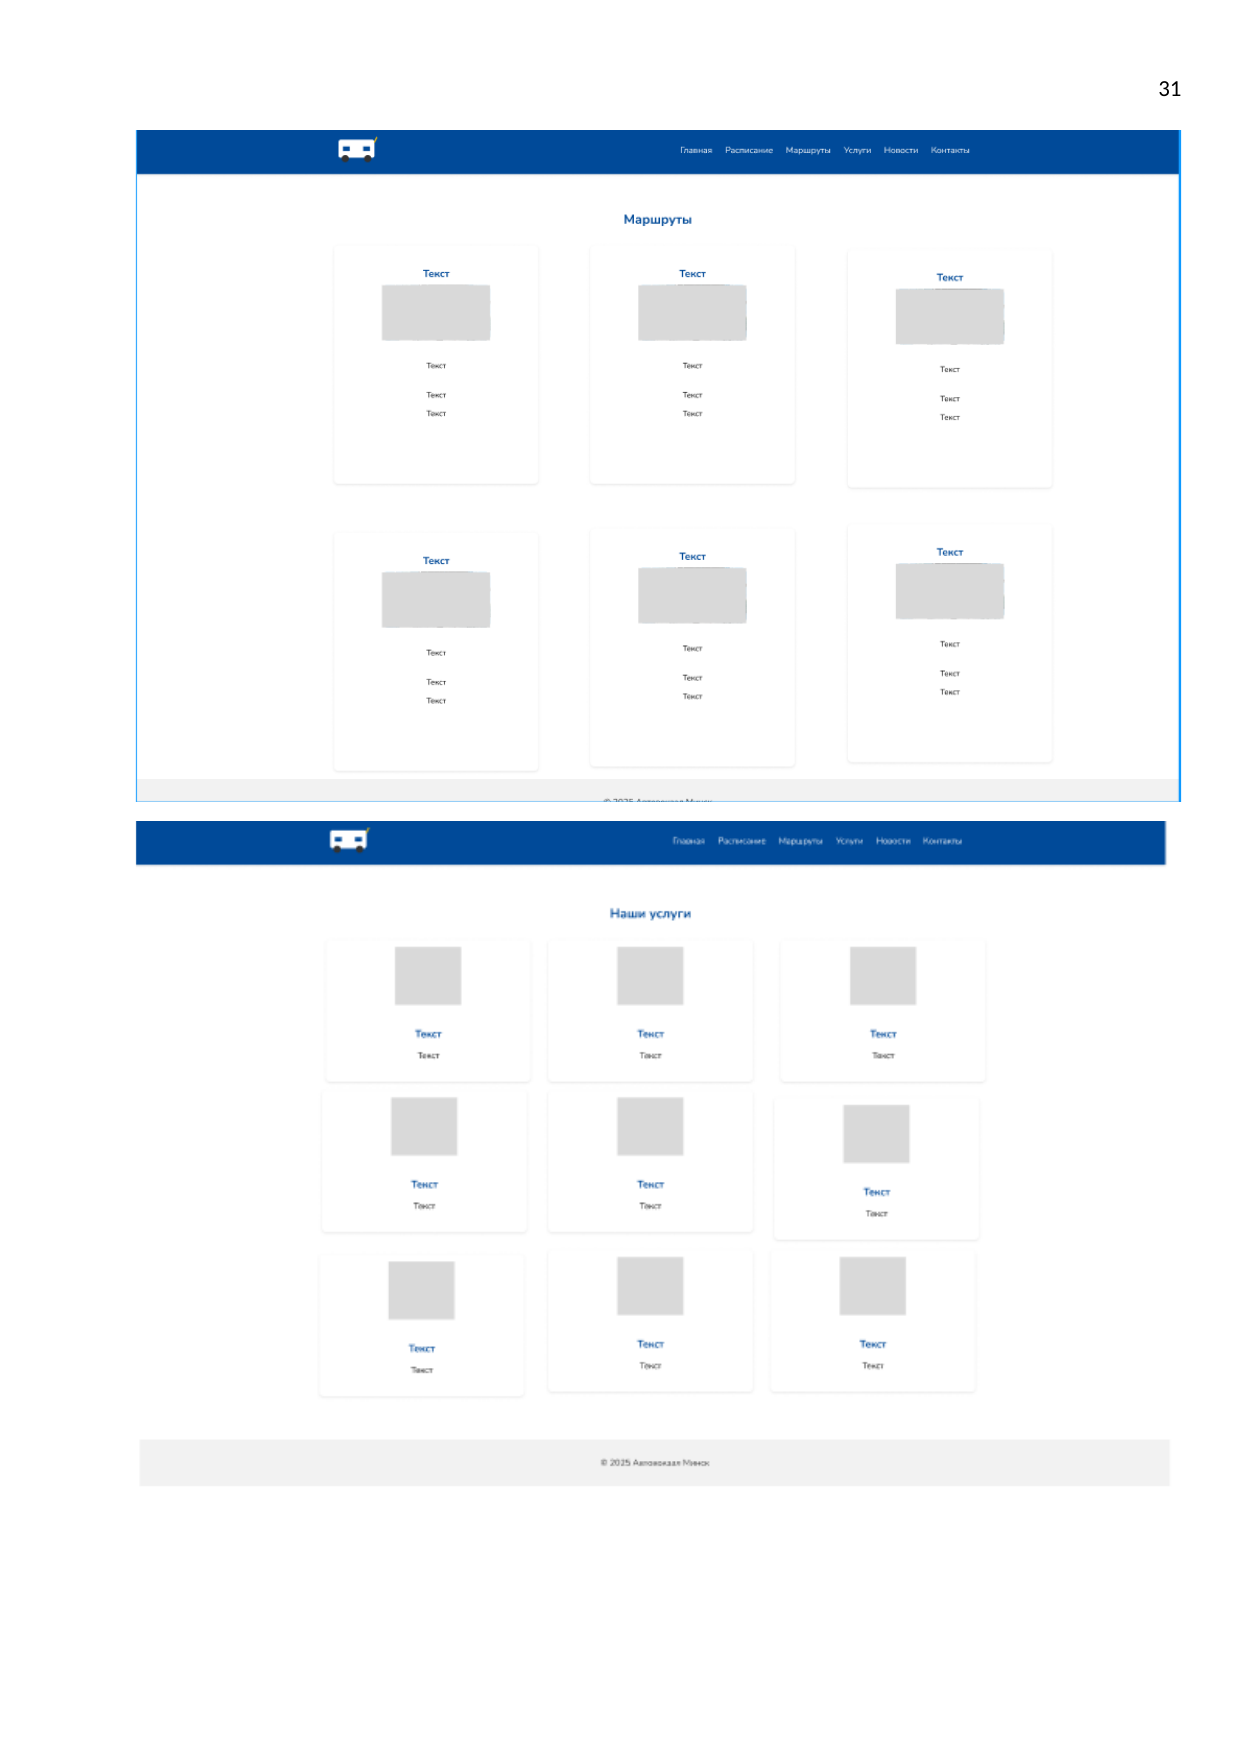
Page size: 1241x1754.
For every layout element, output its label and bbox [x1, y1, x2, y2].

picture [135, 821, 1182, 1491]
picture [135, 130, 1182, 802]
